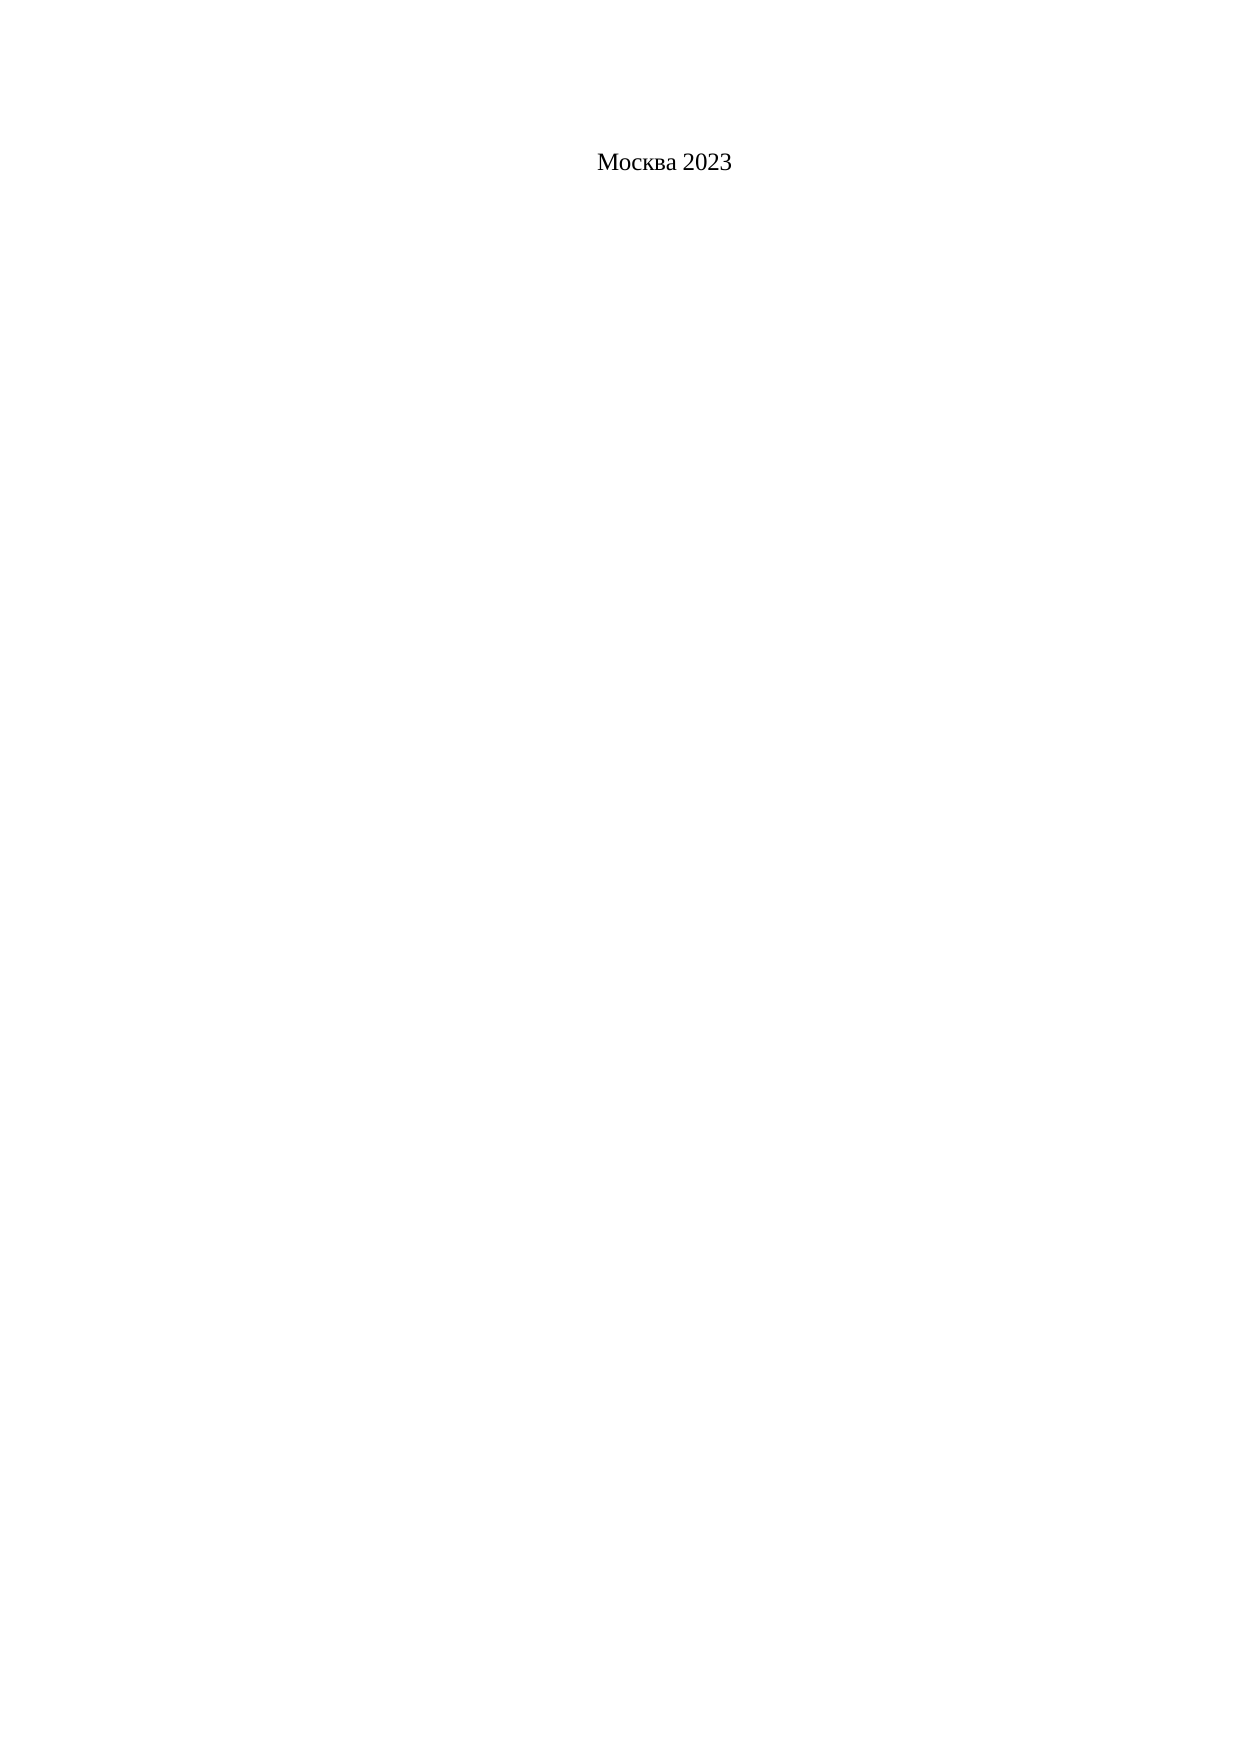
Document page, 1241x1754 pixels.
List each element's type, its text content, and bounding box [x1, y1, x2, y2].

text Москва 2023 [177, 147, 1152, 176]
